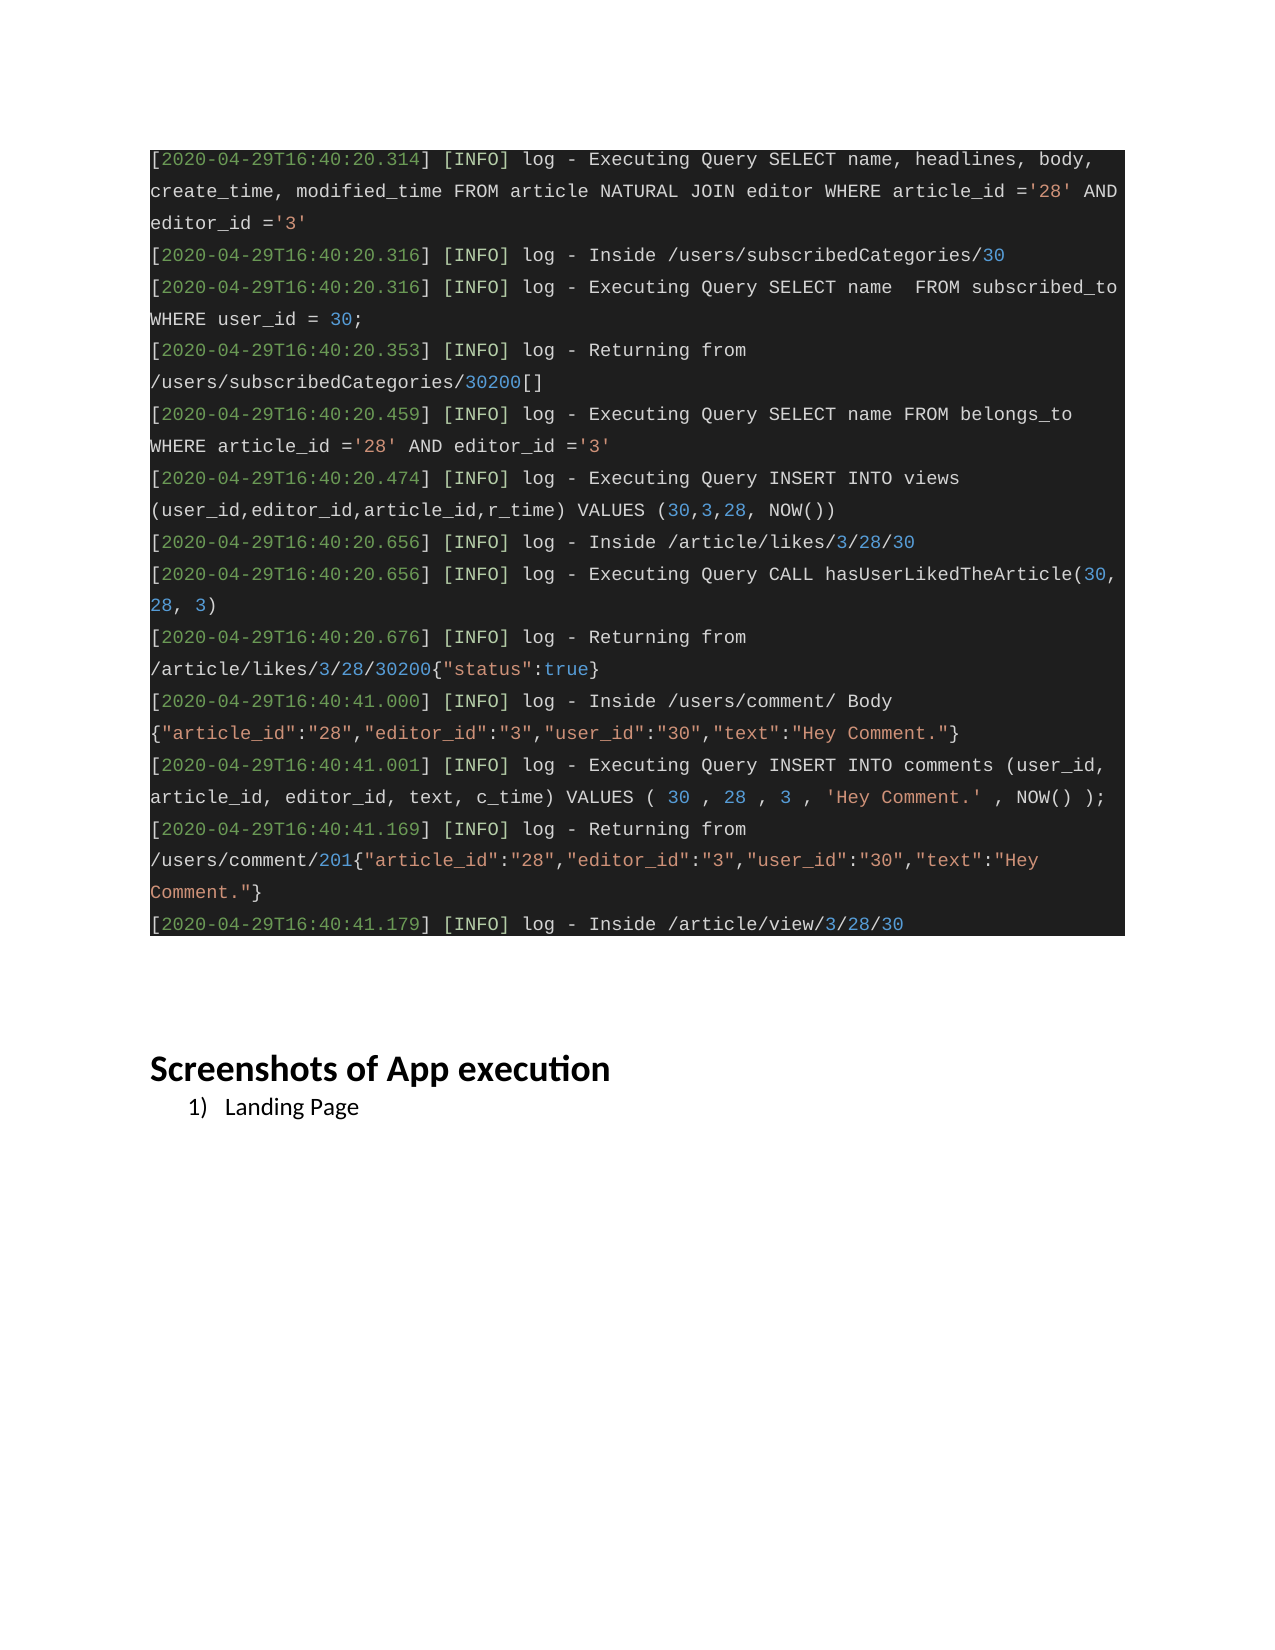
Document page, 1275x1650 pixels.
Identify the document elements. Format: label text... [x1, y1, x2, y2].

text [2020-04-29T16:40:41.179] [INFO] log - Inside /article/view/3/28/30 [150, 915, 1125, 936]
text [2020-04-29T16:40:41.000] [INFO] log - Inside /users/comment/ Body {"article_id":"28","editor_id":"3","user_id":"30","text":"Hey Comment."} [150, 692, 1125, 745]
text [2020-04-29T16:40:20.353] [INFO] log - Returning from /users/subscribedCategories/30200[] [150, 341, 1125, 394]
text [2020-04-29T16:40:20.316] [INFO] log - Inside /users/subscribedCategories/30 [150, 246, 1125, 267]
text [2020-04-29T16:40:20.316] [INFO] log - Executing Query SELECT name FROM subscribed_to WHERE user_id = 30; [150, 277, 1125, 331]
subtitle Screenshots of App execution [150, 1045, 1125, 1091]
text [2020-04-29T16:40:20.314] [INFO] log - Executing Query SELECT name, headlines, body, create_time, modified_time FROM article NATURAL JOIN editor WHERE article_id ='28' AND editor_id ='3' [150, 150, 1125, 235]
text [2020-04-29T16:40:41.001] [INFO] log - Executing Query INSERT INTO comments (user_id, article_id, editor_id, text, c_time) VALUES ( 30 , 28 , 3 , 'Hey Comment.' , NOW() ); [150, 756, 1125, 809]
text [2020-04-29T16:40:20.459] [INFO] log - Executing Query SELECT name FROM belongs_to WHERE article_id ='28' AND editor_id ='3' [150, 405, 1125, 458]
text [2020-04-29T16:40:20.656] [INFO] log - Executing Query CALL hasUserLikedTheArticle(30, 28, 3) [150, 564, 1125, 617]
text [2020-04-29T16:40:20.656] [INFO] log - Inside /article/likes/3/28/30 [150, 532, 1125, 554]
text [2020-04-29T16:40:20.474] [INFO] log - Executing Query INSERT INTO views (user_id,editor_id,article_id,r_time) VALUES (30,3,28, NOW()) [150, 469, 1125, 522]
text [2020-04-29T16:40:41.169] [INFO] log - Returning from /users/comment/201{"article_id":"28","editor_id":"3","user_id":"30","text":"Hey Comment."} [150, 819, 1125, 904]
list Landing Page [187, 1091, 1125, 1122]
text [2020-04-29T16:40:20.676] [INFO] log - Returning from /article/likes/3/28/30200{"status":true} [150, 628, 1125, 681]
